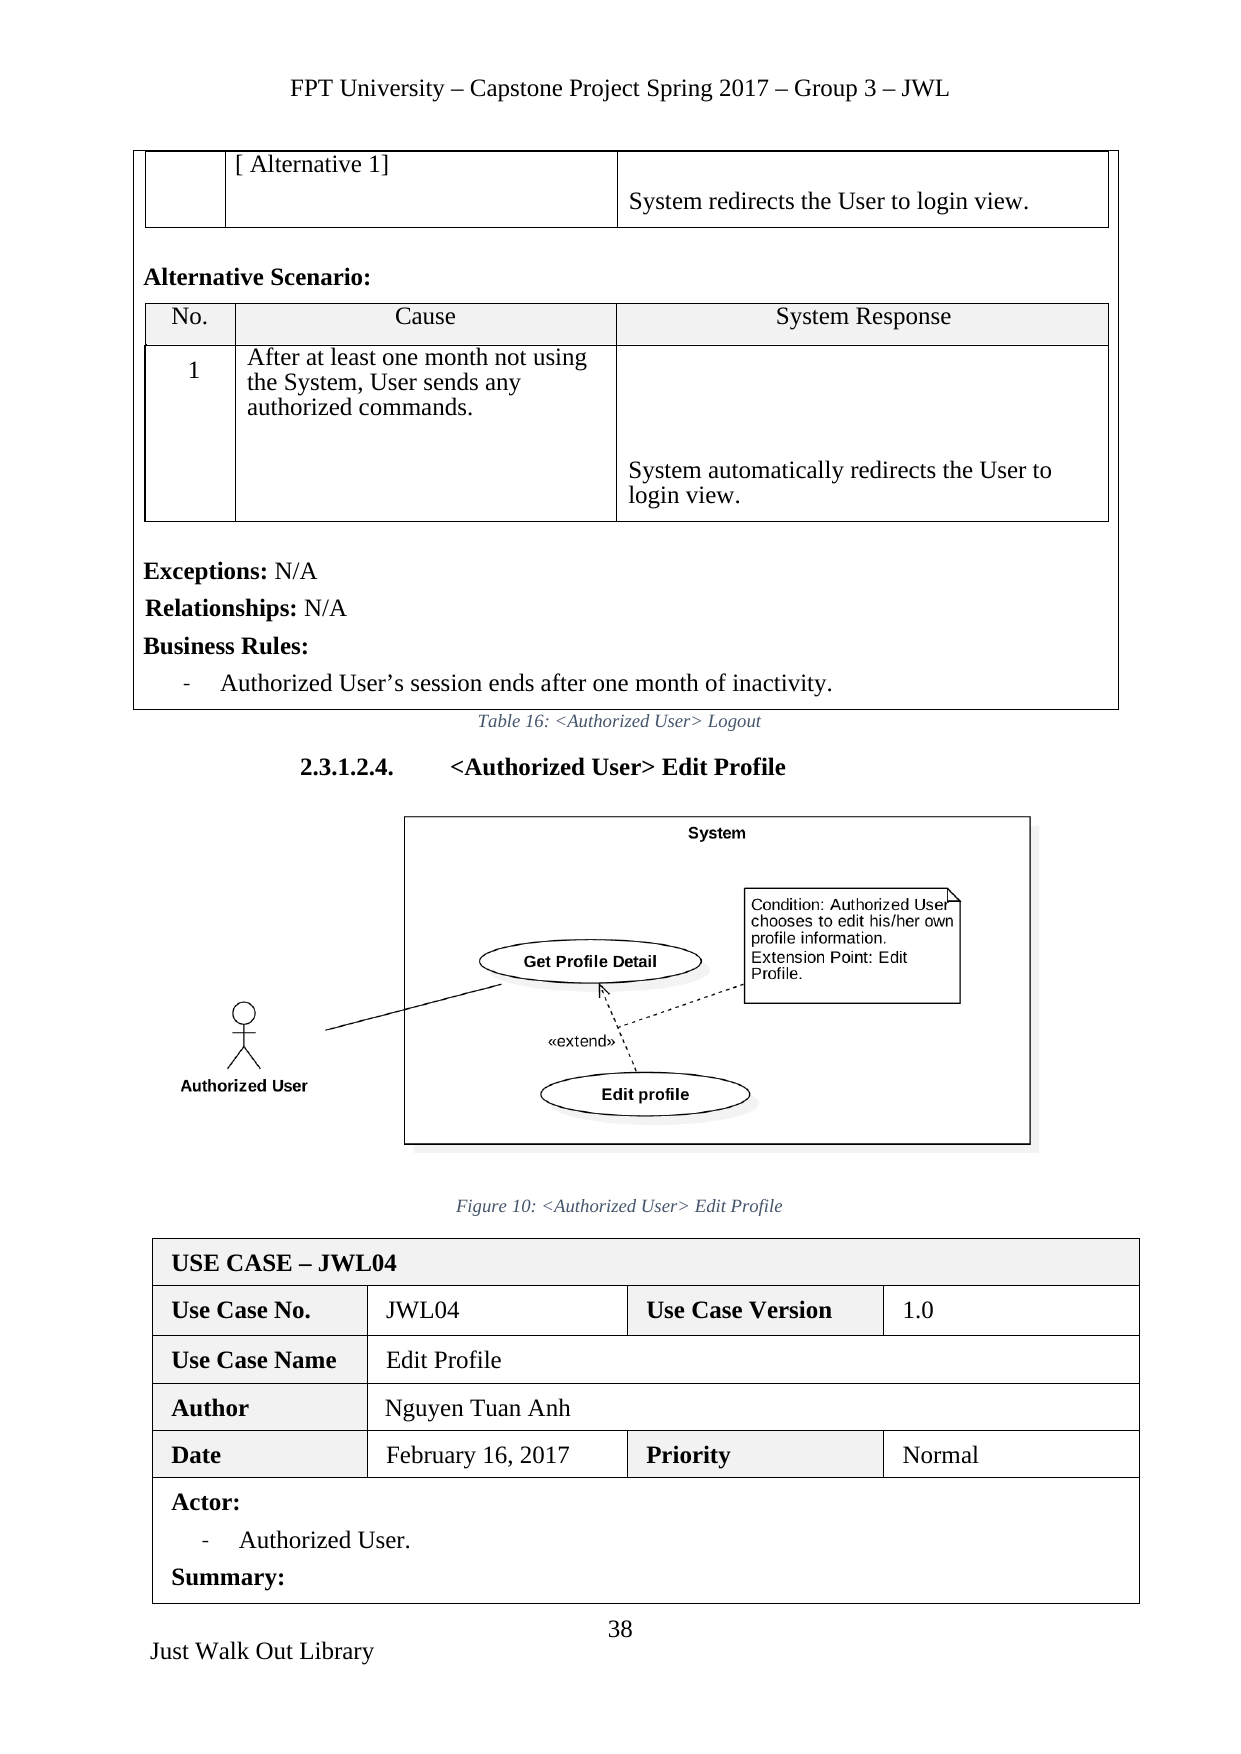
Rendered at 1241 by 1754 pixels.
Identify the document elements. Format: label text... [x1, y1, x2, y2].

table_cell Use Case Version [628, 1286, 883, 1335]
picture [150, 782, 1090, 1177]
table_cell Normal [884, 1431, 1139, 1477]
table_cell Priority [628, 1431, 883, 1477]
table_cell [134, 151, 1118, 709]
table_cell 1.0 [884, 1286, 1139, 1335]
table_cell Author [153, 1384, 367, 1430]
table_cell February 16, 2017 [368, 1431, 627, 1477]
table_cell Date [153, 1431, 367, 1477]
table_cell Use Case No. [153, 1286, 367, 1335]
table_header USE CASE – JWL04 [153, 1239, 1139, 1285]
table_cell Nguyen Tuan Anh [368, 1384, 1139, 1430]
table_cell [153, 1478, 1139, 1603]
table_cell Edit Profile [368, 1336, 1139, 1383]
subtitle <Authorized User> Edit Profile [300, 752, 1090, 781]
table_cell Use Case Name [153, 1336, 367, 1383]
table_cell JWL04 [368, 1286, 627, 1335]
